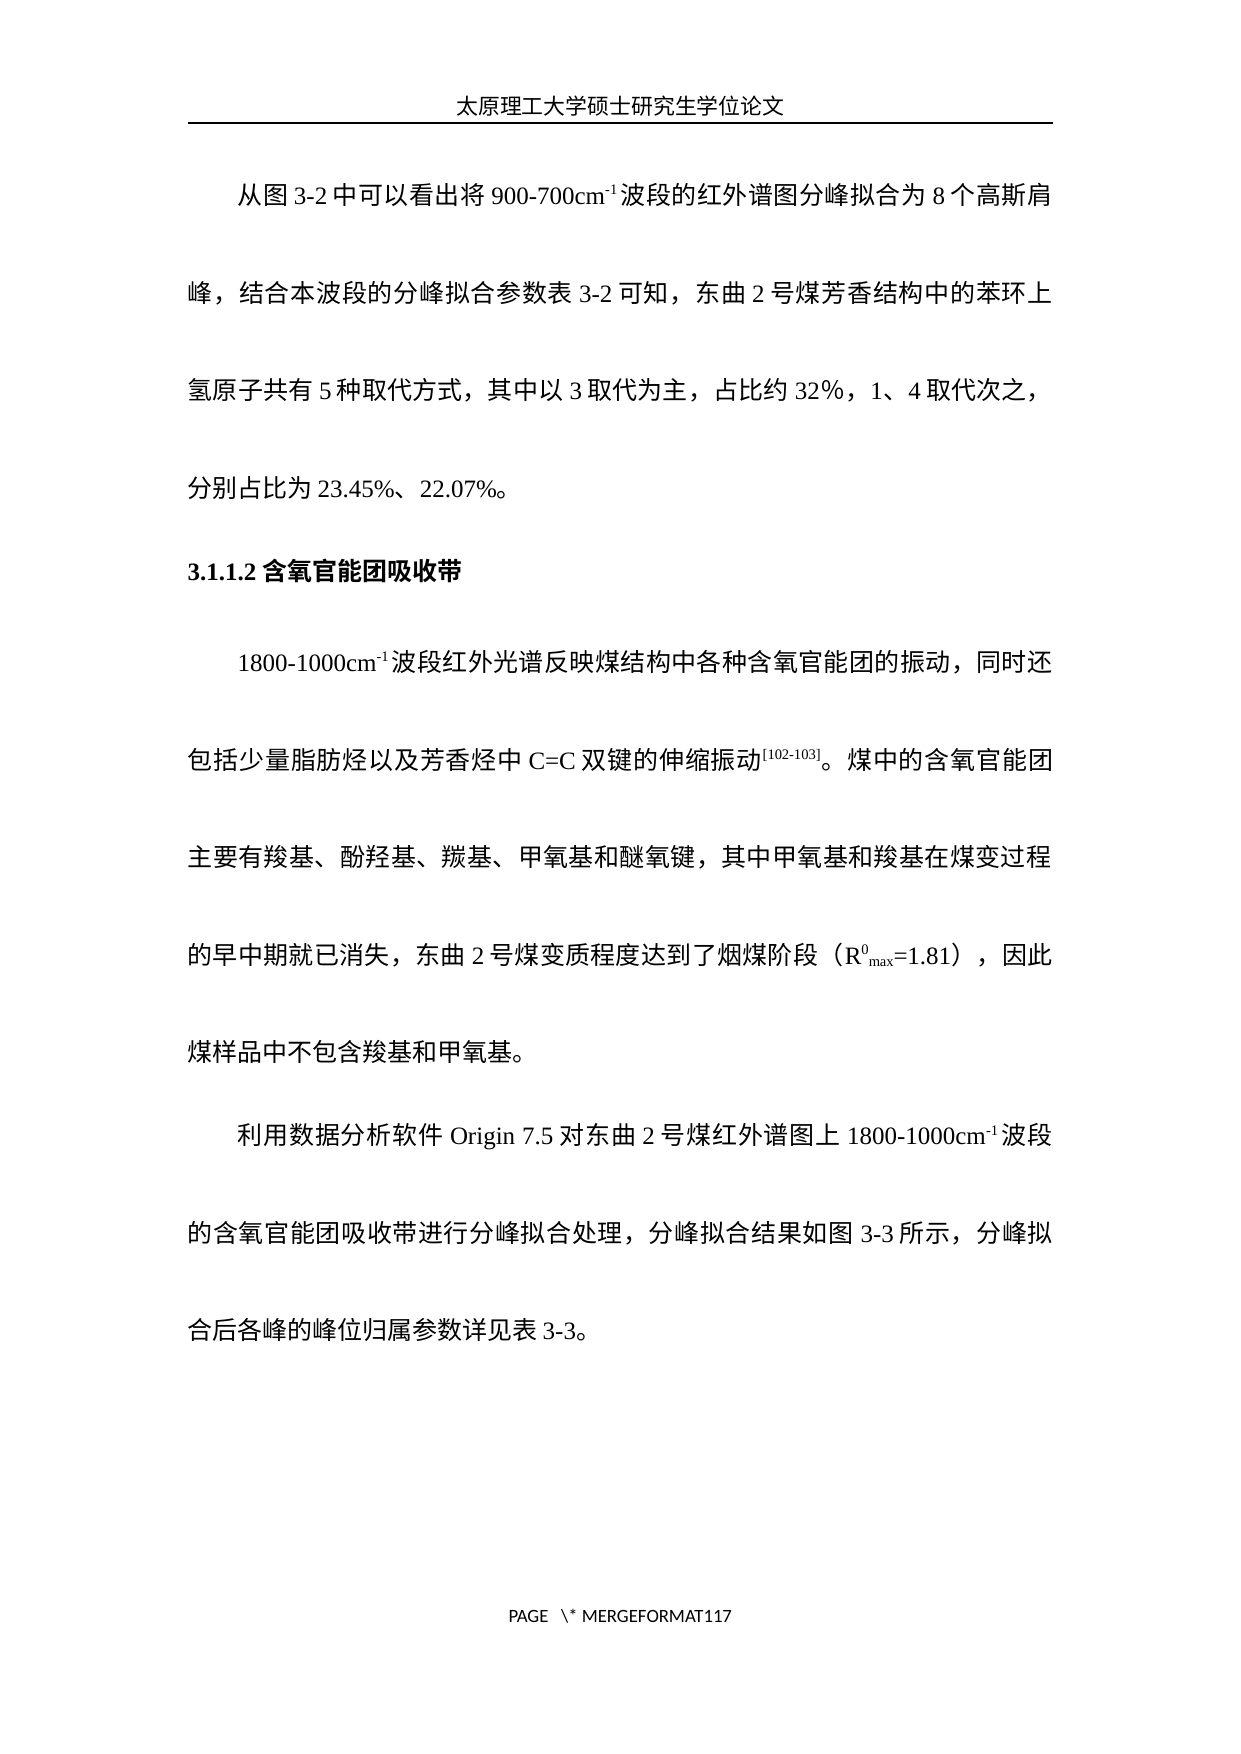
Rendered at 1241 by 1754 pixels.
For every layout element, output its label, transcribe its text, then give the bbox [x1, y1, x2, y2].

text 3.1.1.2 含氧官能团吸收带 [187, 537, 1053, 602]
text 利用数据分析软件Origin 7.5对东曲2号煤红外谱图上1800-1000cm-1波段的含氧官能团吸收带进行分峰拟合处理，分峰拟合结果如图3-3所示，分峰拟合后各峰的峰位归属参数详见表3-3。 [187, 1101, 1053, 1361]
text 从图3-2中可以看出将900-700cm-1波段的红外谱图分峰拟合为8个高斯肩峰，结合本波段的分峰拟合参数表3-2可知，东曲2号煤芳香结构中的苯环上氢原子共有5种取代方式，其中以3取代为主，占比约32％，1、4取代次之，分别占比为23.45%、22.07%。 [187, 161, 1053, 519]
text 1800-1000cm-1波段红外光谱反映煤结构中各种含氧官能团的振动，同时还包括少量脂肪烃以及芳香烃中C=C双键的伸缩振动[102-103]。煤中的含氧官能团主要有羧基、酚羟基、羰基、甲氧基和醚氧键，其中甲氧基和羧基在煤变过程的早中期就已消失，东曲2号煤变质程度达到了烟煤阶段（R0max=1.81），因此煤样品中不包含羧基和甲氧基。 [187, 628, 1053, 1083]
